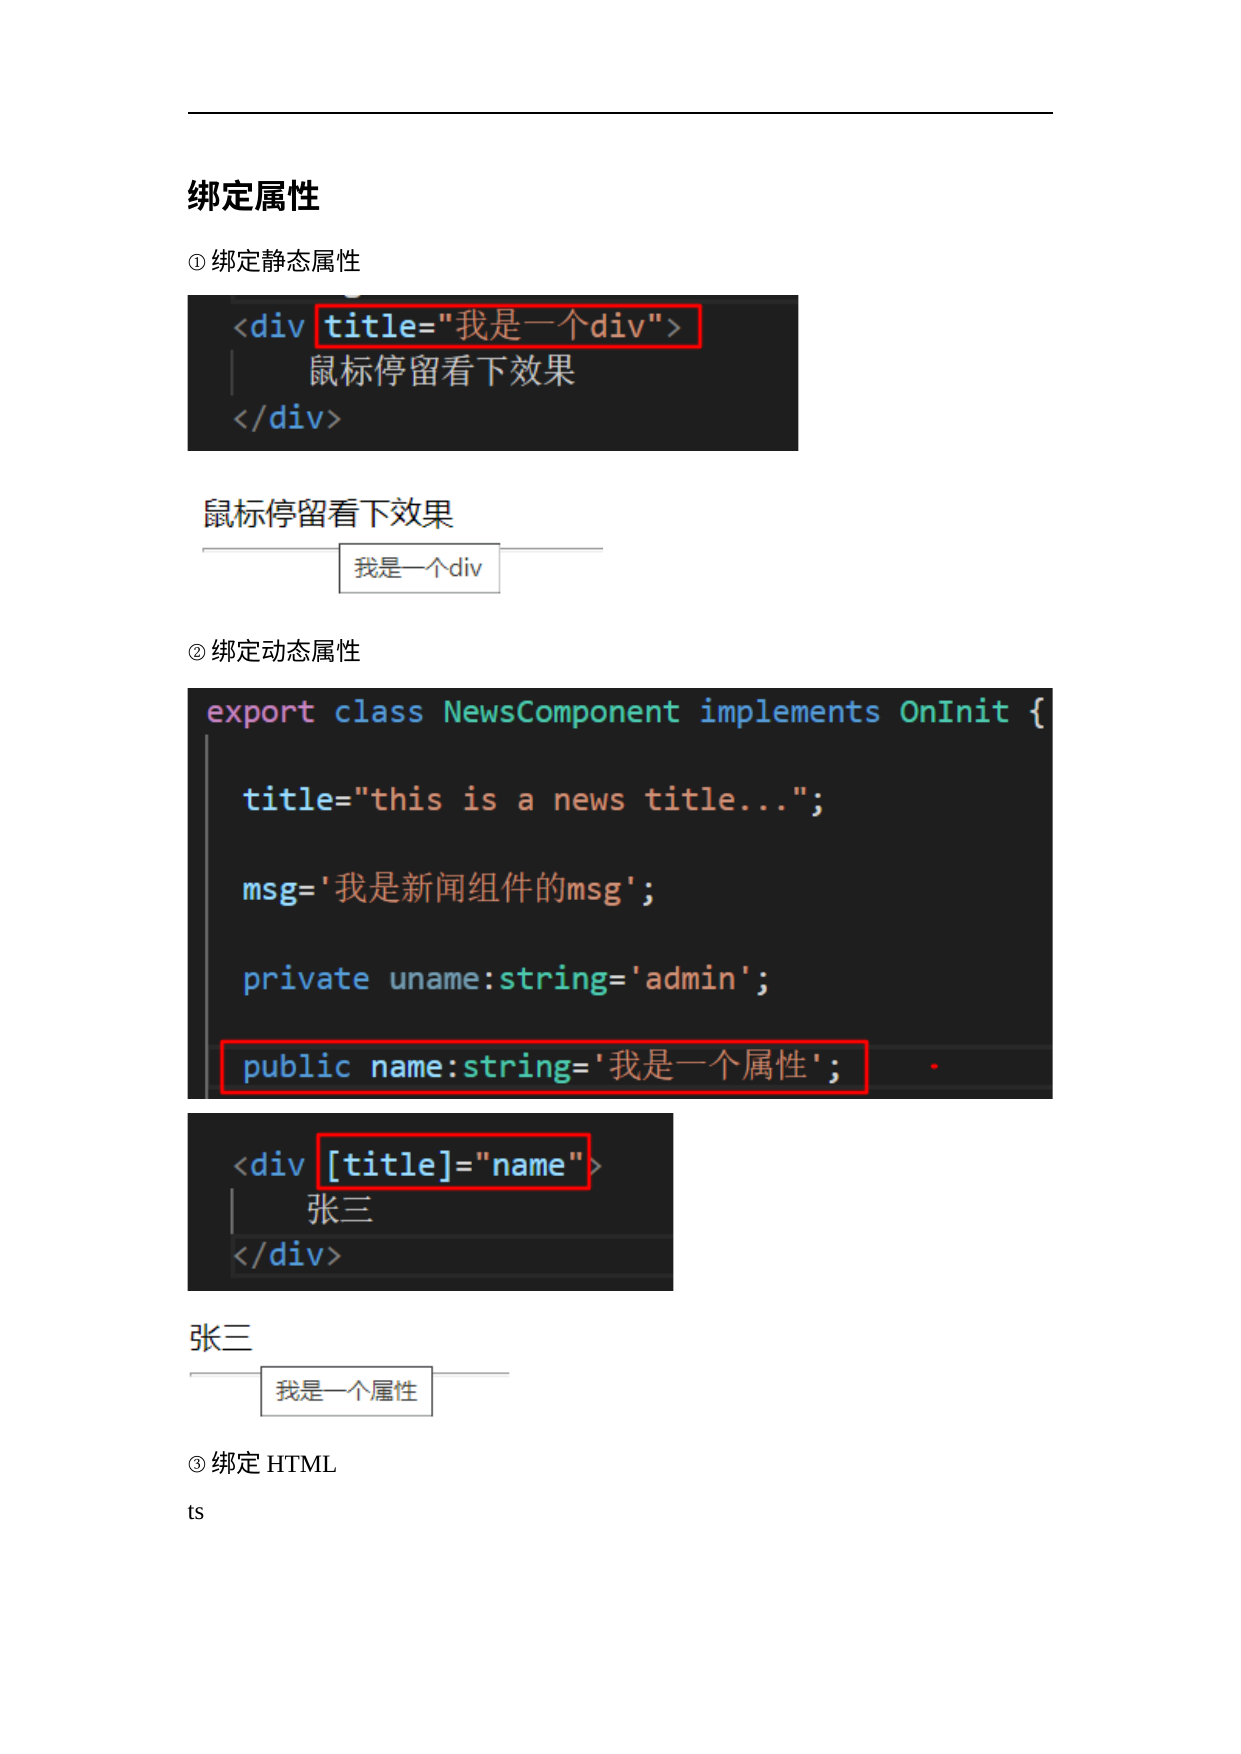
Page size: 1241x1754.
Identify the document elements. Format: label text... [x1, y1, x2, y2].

picture [187, 688, 1053, 1099]
text ①绑定静态属性 [187, 227, 1053, 292]
picture [187, 463, 604, 608]
subtitle 绑定属性 [187, 162, 1053, 227]
text ③绑定HTML [187, 1429, 1053, 1494]
picture [187, 1113, 674, 1291]
text ts [187, 1494, 1053, 1527]
picture [187, 1308, 510, 1420]
text ②绑定动态属性 [187, 617, 1053, 682]
picture [187, 295, 799, 451]
